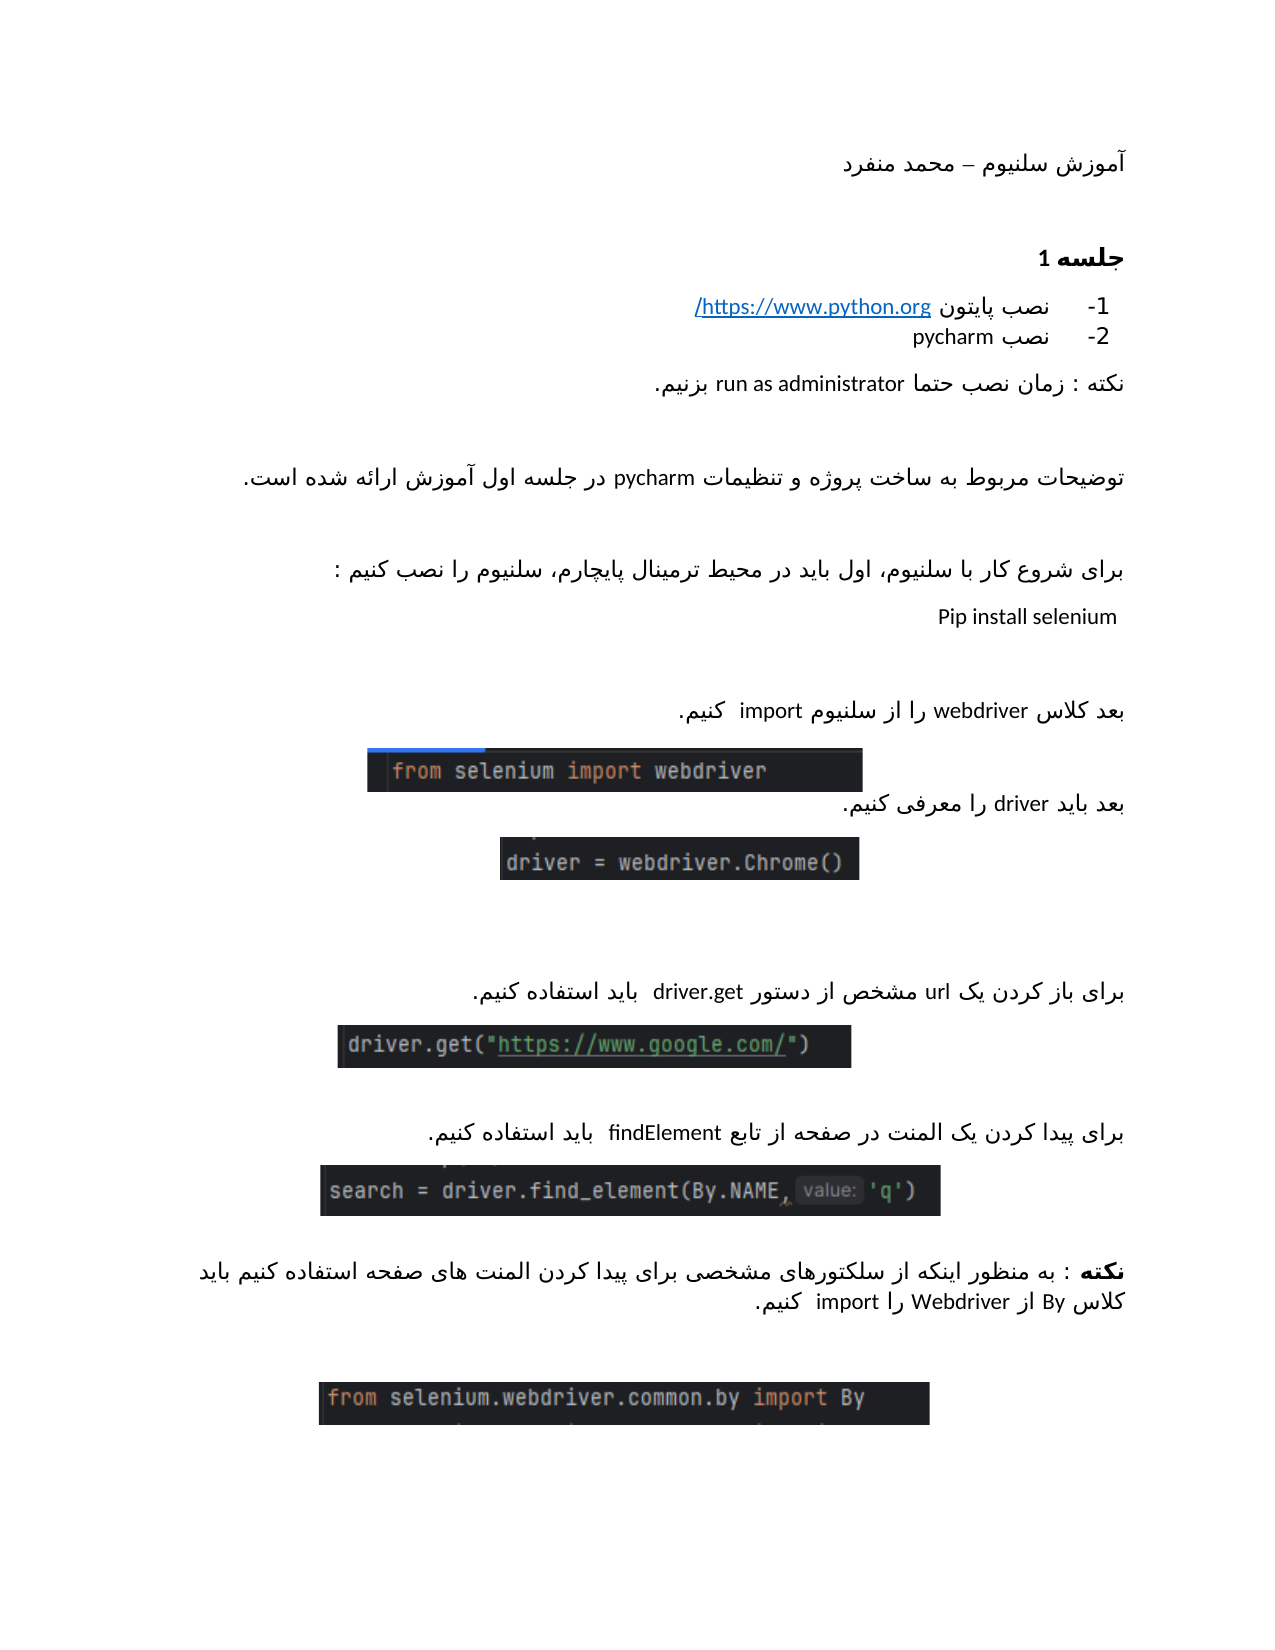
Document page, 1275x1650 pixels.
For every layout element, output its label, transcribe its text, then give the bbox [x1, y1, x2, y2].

picture [318, 1382, 930, 1425]
list نصب پایتون https://www.python.org/ [150, 292, 1087, 320]
picture [500, 837, 860, 880]
text Pip install selenium [150, 602, 1125, 630]
picture [367, 748, 863, 792]
picture [337, 1025, 852, 1068]
text توضیحات مربوط به ساخت پروژه و تنظیمات pycharm در جلسه اول آموزش ارائه شده است. [150, 463, 1125, 491]
picture [320, 1165, 941, 1216]
text برای پیدا کردن یک المنت در صفحه از تابع findElement باید استفاده کنیم. [150, 1118, 1125, 1146]
text بعد باید driver را معرفی کنیم. [150, 789, 1125, 817]
list نصب pycharm [150, 322, 1087, 350]
text برای شروع کار با سلنیوم، اول باید در محیط ترمینال پایچارم، سلنیوم را نصب کنیم : [150, 557, 1125, 583]
text نکته : به منظور اینکه از سلکتورهای مشخصی برای پیدا کردن المنت های صفحه استفاده کنیم باید کلاس By از Webdriver را import کنیم. [150, 1258, 1125, 1315]
text آموزش سلنیوم – محمد منفرد [150, 150, 1125, 177]
text برای باز کردن یک url مشخص از دستور driver.get باید استفاده کنیم. [150, 977, 1125, 1005]
text جلسه 1 [150, 242, 1125, 273]
text نکته : زمان نصب حتما run as administrator بزنیم. [150, 369, 1125, 397]
text بعد کلاس webdriver را از سلنیوم import کنیم. [150, 696, 1125, 724]
